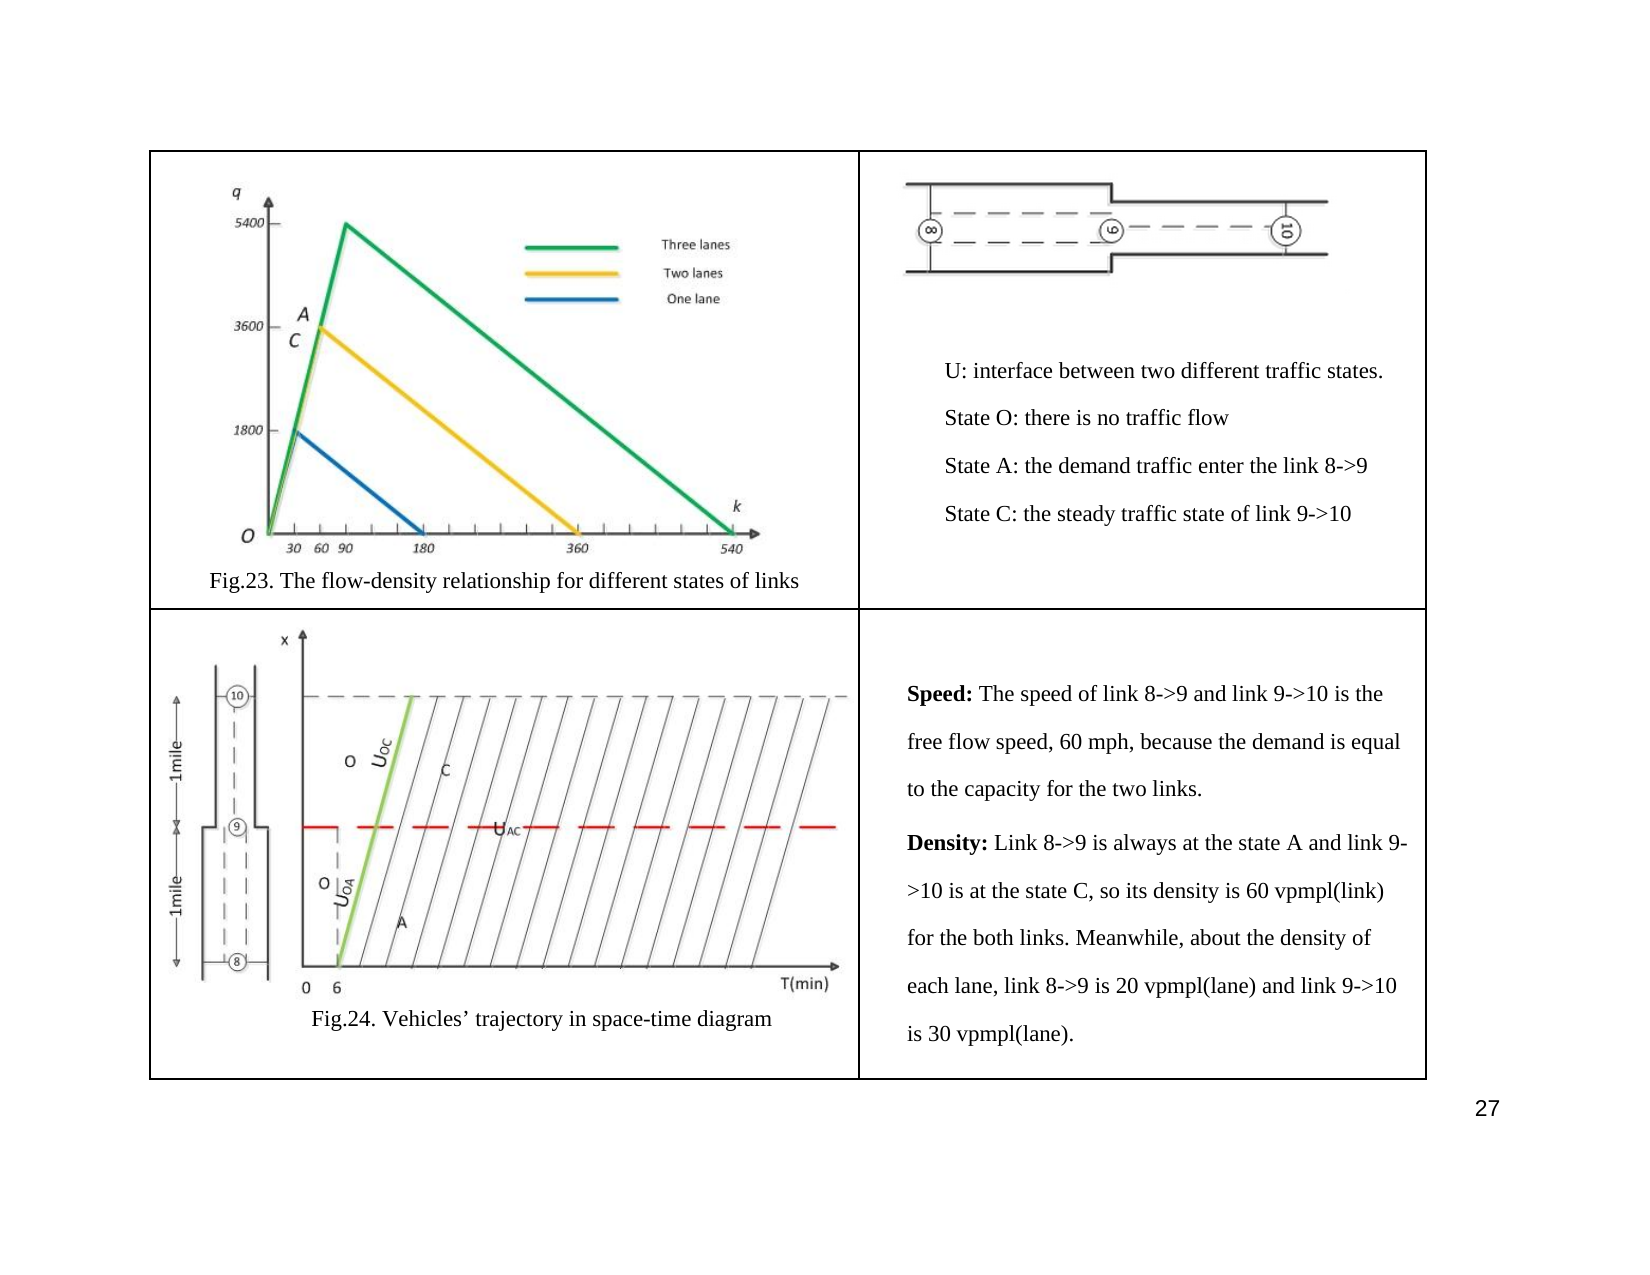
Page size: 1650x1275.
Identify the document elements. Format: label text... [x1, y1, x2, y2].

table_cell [151, 610, 858, 1078]
table_header U: interface between two different traffic states. State O: there is no traffic flow State A: the demand traffic enter the link 8->9 State C: the steady traffic state of link 9->10 [860, 152, 1425, 607]
picture [891, 168, 1394, 306]
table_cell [860, 610, 1425, 1078]
table_header Fig.23. The flow-density relationship for different states of links [151, 152, 858, 607]
picture [221, 162, 788, 567]
picture [160, 620, 858, 1005]
